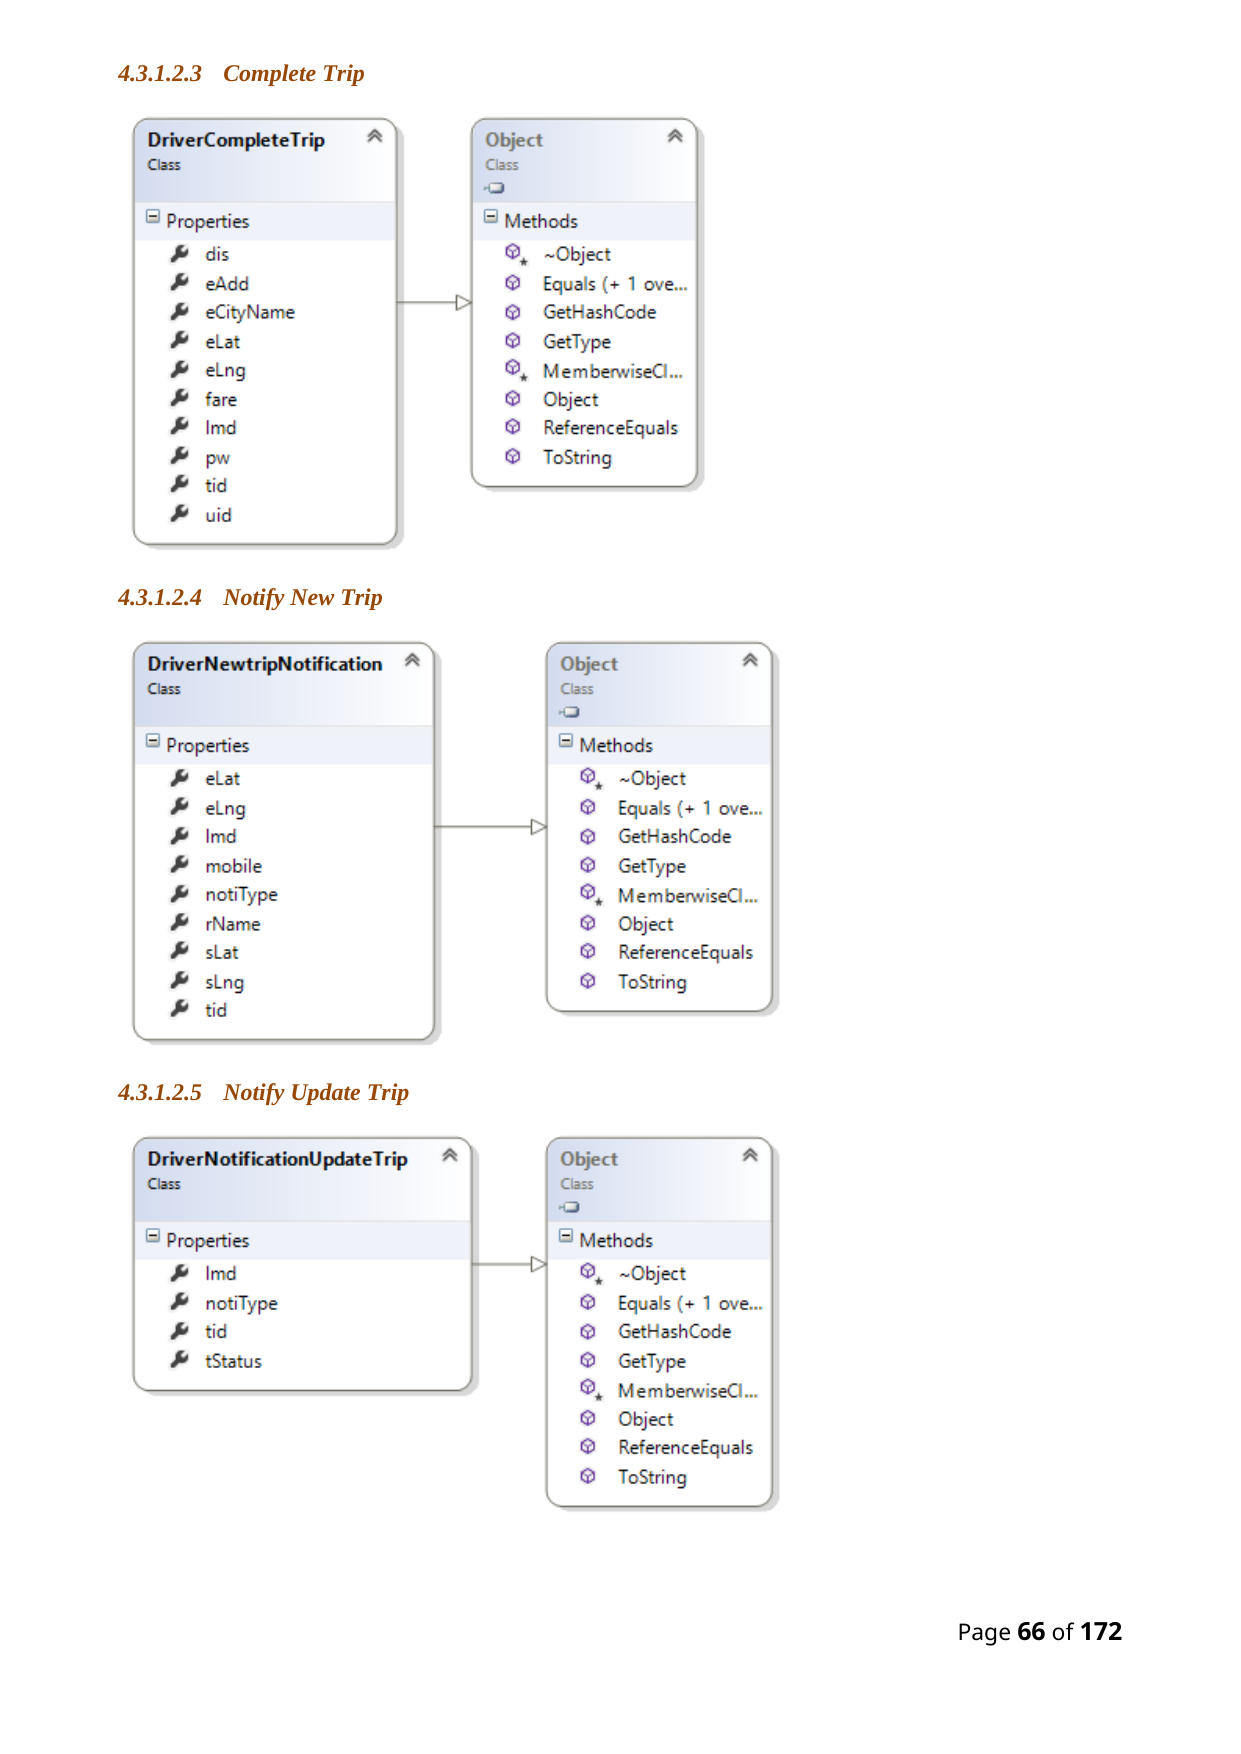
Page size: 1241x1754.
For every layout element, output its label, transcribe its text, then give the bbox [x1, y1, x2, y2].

subtitle Notify Update Trip [118, 1078, 1122, 1106]
subtitle Complete Trip [118, 59, 1122, 87]
picture [118, 627, 786, 1053]
picture [118, 1122, 786, 1520]
subtitle Notify New Trip [118, 583, 1122, 611]
picture [118, 103, 711, 558]
